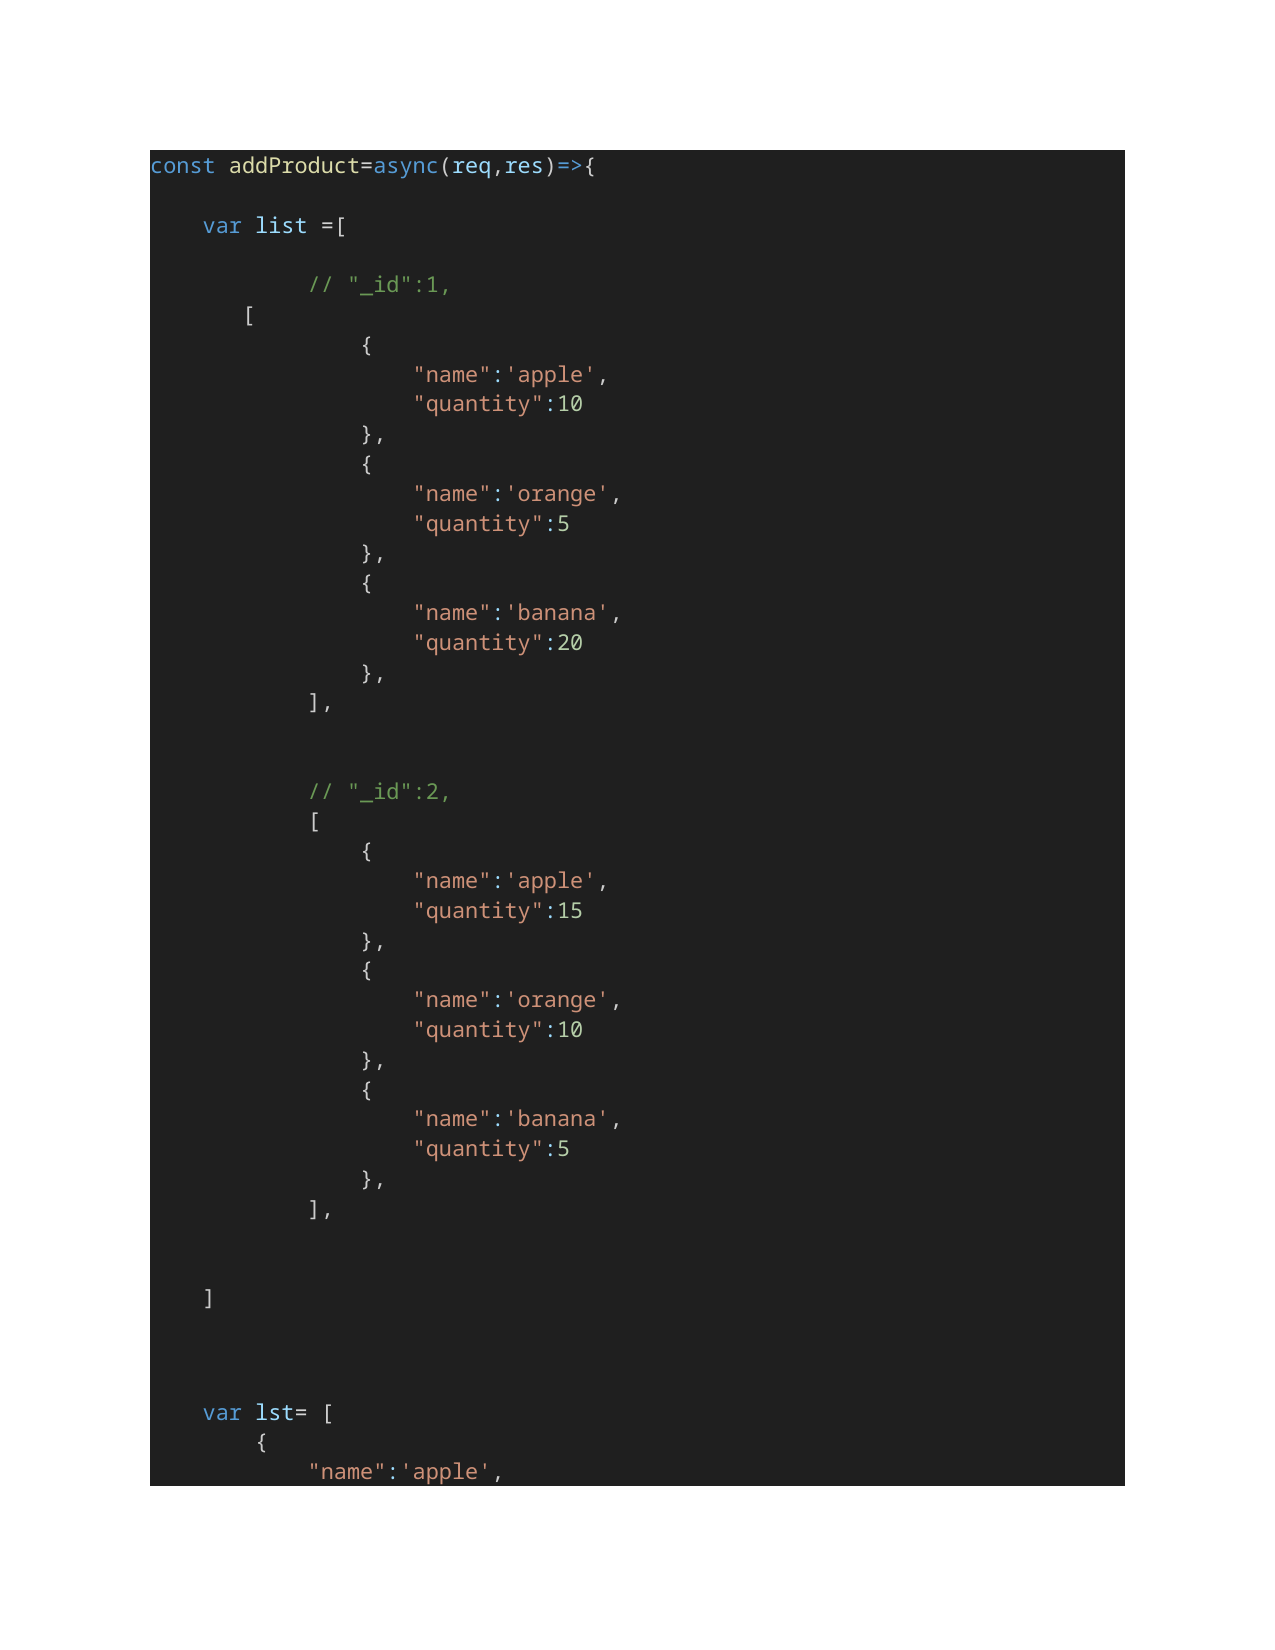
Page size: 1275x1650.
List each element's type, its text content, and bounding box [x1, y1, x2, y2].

text }, [150, 537, 1125, 567]
text "name":'banana', [150, 1103, 1125, 1133]
text }, [150, 418, 1125, 448]
text "name":'banana', [150, 597, 1125, 627]
text "name":'apple', [150, 358, 1125, 388]
text "quantity":5 [150, 1133, 1125, 1163]
text var list =[ [150, 209, 1125, 239]
text const addProduct=async(req,res)=>{ [150, 150, 1125, 180]
text [ [150, 805, 1125, 835]
text ], [150, 686, 1125, 716]
text ] [150, 1282, 1125, 1312]
text "name":'apple', [150, 865, 1125, 895]
text ], [150, 1193, 1125, 1222]
text { [150, 835, 1125, 865]
text "name":'orange', [150, 984, 1125, 1014]
text { [150, 1073, 1125, 1103]
text // "_id":1, [150, 269, 1125, 299]
text { [150, 954, 1125, 984]
text "quantity":10 [150, 388, 1125, 418]
text "quantity":20 [150, 627, 1125, 656]
text }, [150, 924, 1125, 954]
text }, [150, 656, 1125, 686]
text { [150, 448, 1125, 478]
text { [150, 329, 1125, 358]
text { [150, 1426, 1125, 1456]
text "quantity":15 [150, 895, 1125, 924]
text "quantity":10 [150, 1014, 1125, 1044]
text var lst= [ [150, 1396, 1125, 1426]
text }, [150, 1044, 1125, 1073]
text [ [150, 299, 1125, 329]
text }, [150, 1163, 1125, 1193]
text "quantity":5 [150, 507, 1125, 537]
text { [150, 567, 1125, 597]
text // "_id":2, [150, 776, 1125, 805]
text "name":'apple', [150, 1456, 1125, 1486]
text "name":'orange', [150, 478, 1125, 507]
